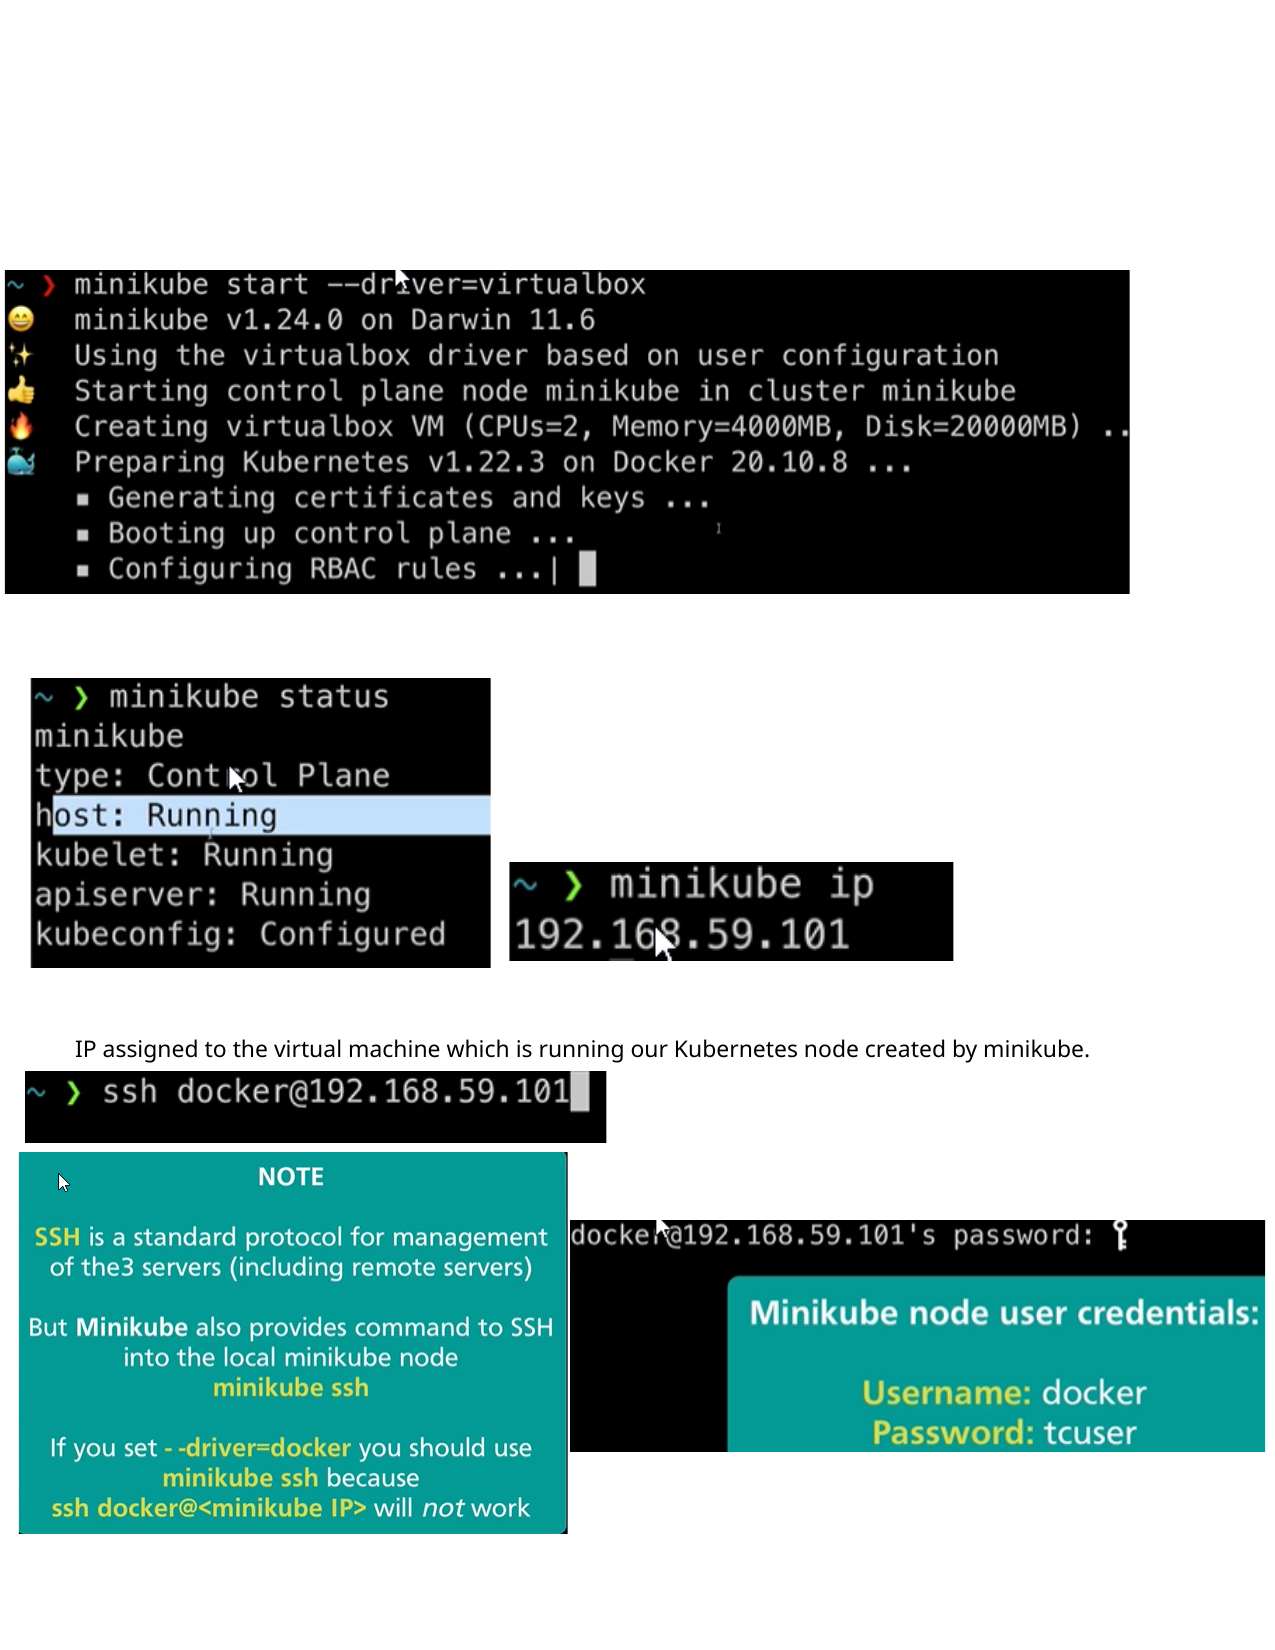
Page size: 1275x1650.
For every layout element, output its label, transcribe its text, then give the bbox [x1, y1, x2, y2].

picture [509, 862, 954, 961]
picture [4, 270, 1130, 594]
picture [570, 1220, 1266, 1452]
picture [28, 678, 491, 968]
picture [25, 1071, 607, 1143]
text IP assigned to the virtual machine which is running our Kubernetes node created by minikube. [75, 1033, 1200, 1064]
picture [18, 1152, 568, 1534]
